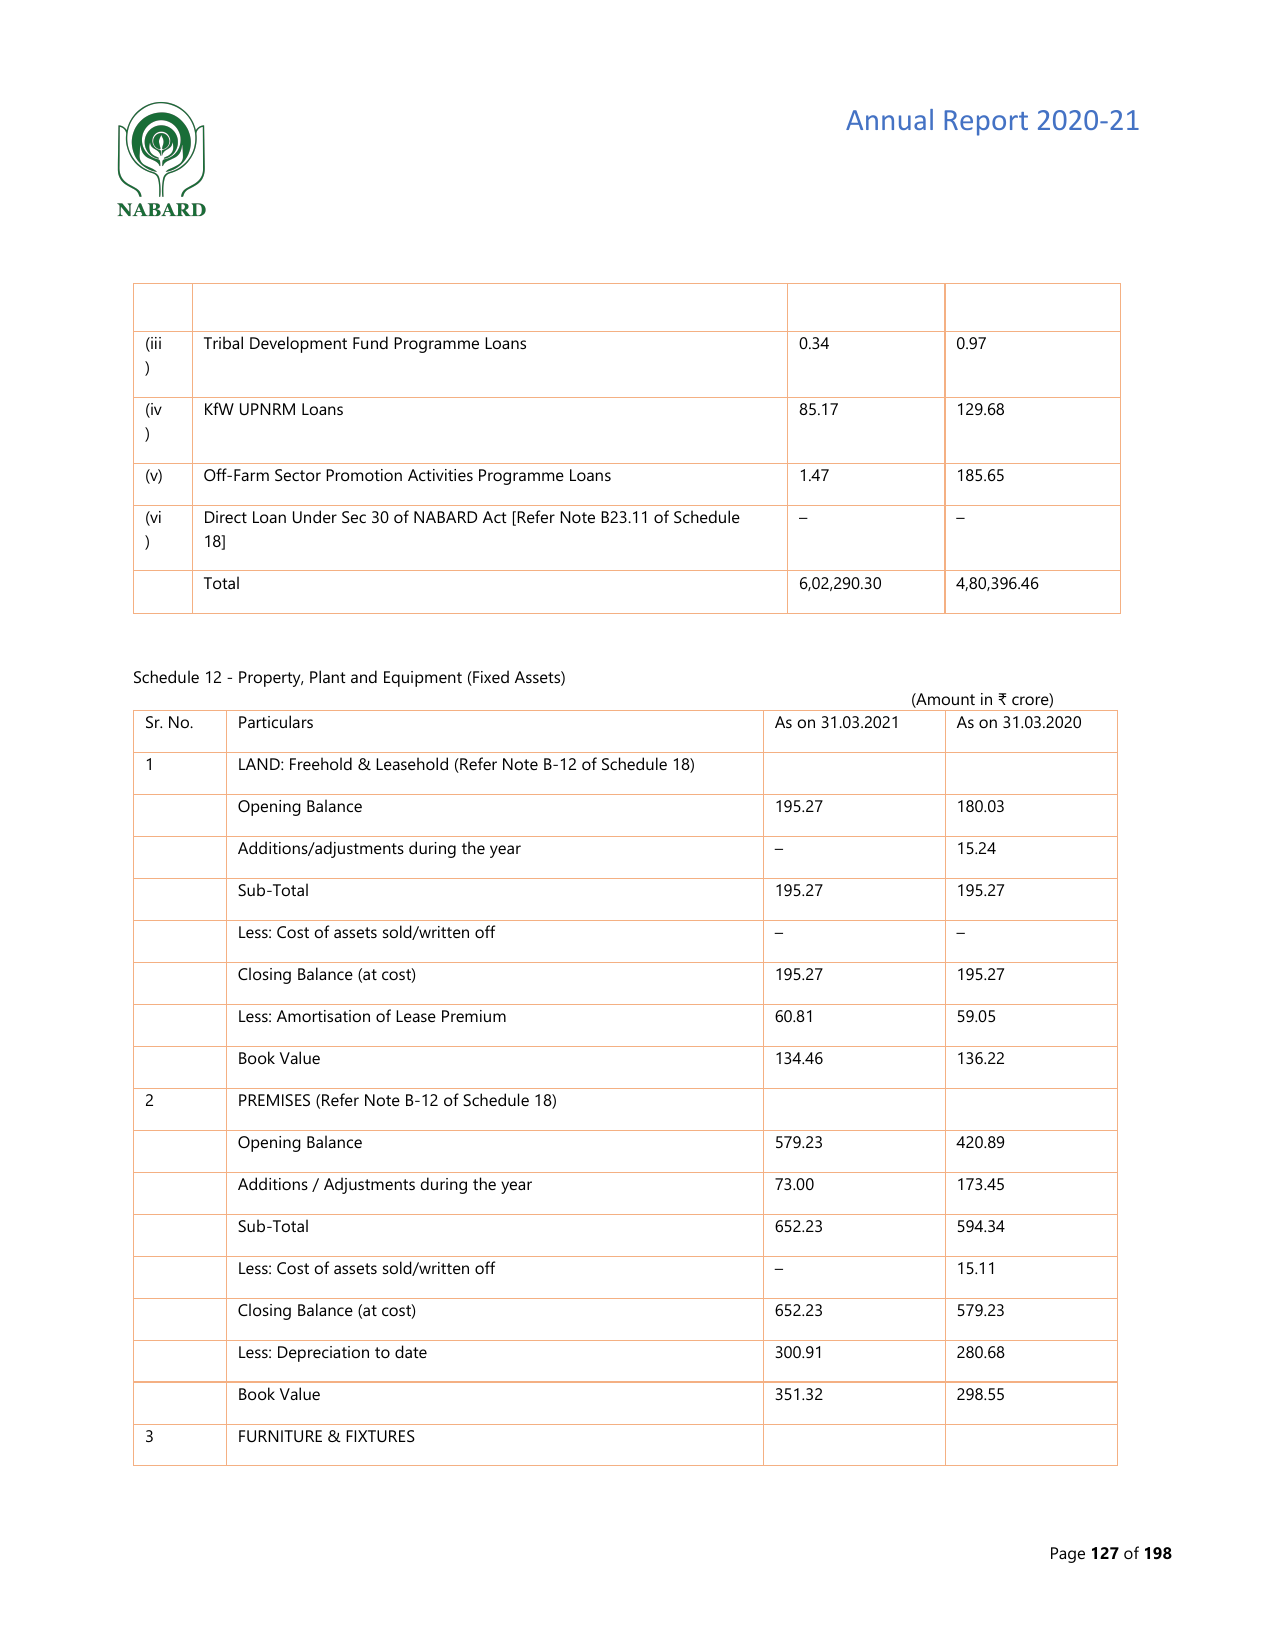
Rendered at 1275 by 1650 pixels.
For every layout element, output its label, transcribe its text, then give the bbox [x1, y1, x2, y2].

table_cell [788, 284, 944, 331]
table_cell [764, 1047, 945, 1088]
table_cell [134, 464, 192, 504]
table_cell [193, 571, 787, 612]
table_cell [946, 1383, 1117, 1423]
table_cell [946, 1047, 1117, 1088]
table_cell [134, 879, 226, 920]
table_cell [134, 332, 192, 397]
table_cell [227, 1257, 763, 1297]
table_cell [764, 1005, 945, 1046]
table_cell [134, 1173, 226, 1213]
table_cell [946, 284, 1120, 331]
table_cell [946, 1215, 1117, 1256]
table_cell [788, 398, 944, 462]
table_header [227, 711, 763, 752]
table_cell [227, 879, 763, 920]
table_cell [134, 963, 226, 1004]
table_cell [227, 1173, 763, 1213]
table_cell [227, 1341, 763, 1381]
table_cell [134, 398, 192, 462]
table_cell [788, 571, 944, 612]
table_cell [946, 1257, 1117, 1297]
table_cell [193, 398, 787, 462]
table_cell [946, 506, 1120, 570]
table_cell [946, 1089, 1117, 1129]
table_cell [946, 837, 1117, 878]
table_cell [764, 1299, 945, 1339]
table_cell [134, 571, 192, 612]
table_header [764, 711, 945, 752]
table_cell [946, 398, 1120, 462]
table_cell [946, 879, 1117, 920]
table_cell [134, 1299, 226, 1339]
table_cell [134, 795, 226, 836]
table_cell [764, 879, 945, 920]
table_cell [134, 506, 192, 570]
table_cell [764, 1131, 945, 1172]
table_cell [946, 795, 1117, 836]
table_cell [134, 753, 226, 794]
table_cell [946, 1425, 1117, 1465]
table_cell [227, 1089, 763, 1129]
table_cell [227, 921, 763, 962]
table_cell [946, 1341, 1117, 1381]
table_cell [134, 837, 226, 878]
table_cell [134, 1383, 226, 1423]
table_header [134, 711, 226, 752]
text (Amount in ₹ crore) [133, 688, 1157, 710]
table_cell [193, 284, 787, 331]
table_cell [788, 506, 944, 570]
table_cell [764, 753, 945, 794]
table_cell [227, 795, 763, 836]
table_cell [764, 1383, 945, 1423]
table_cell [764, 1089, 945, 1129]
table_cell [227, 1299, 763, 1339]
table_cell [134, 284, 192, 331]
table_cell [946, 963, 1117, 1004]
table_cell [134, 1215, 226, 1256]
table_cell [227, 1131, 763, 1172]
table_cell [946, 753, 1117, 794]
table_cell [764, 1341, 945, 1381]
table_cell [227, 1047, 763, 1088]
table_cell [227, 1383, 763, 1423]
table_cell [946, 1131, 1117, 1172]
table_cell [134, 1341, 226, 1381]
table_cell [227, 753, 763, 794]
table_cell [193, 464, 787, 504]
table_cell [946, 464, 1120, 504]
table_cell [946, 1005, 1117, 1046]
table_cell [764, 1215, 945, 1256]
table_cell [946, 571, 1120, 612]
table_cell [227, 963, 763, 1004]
picture [114, 100, 209, 218]
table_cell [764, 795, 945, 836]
text Schedule 12 - Property, Plant and Equipment (Fixed Assets) [133, 665, 1157, 688]
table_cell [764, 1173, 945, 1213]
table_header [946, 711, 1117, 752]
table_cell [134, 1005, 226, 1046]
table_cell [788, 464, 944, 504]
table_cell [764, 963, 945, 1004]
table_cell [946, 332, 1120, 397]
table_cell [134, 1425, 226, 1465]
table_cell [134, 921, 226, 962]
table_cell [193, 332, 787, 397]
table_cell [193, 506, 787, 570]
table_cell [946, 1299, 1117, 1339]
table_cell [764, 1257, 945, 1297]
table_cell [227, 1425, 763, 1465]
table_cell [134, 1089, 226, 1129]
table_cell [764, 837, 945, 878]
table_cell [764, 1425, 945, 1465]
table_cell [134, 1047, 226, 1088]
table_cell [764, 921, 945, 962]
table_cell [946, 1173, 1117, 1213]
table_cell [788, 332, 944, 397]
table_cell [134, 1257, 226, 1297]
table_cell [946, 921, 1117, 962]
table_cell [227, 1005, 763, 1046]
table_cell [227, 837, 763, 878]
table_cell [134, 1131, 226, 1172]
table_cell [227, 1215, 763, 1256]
